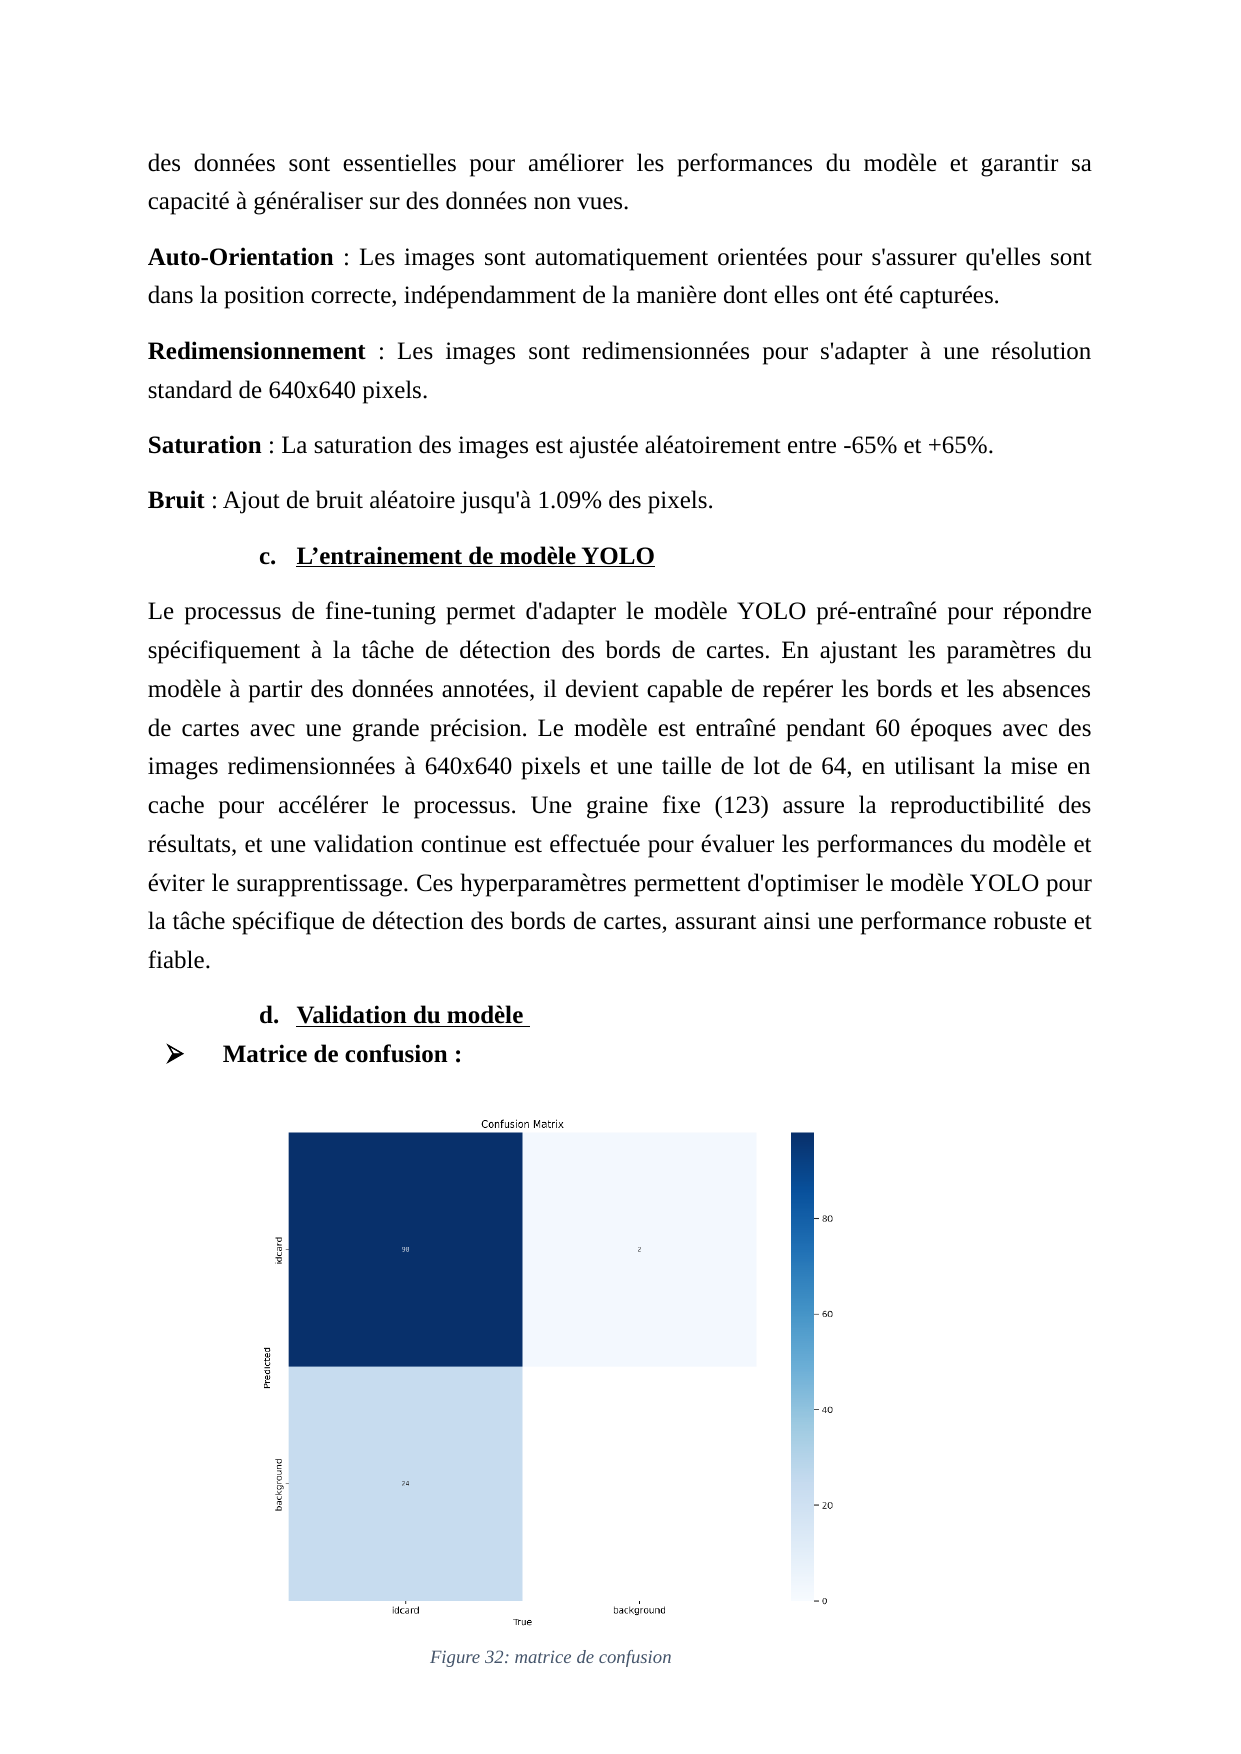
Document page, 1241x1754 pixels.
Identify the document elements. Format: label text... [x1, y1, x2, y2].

text Saturation : La saturation des images est ajustée aléatoirement entre -65% et +65%. [148, 430, 1093, 459]
list L’entrainement de modèle YOLO [259, 541, 1093, 570]
text Le processus de fine-tuning permet d'adapter le modèle YOLO pré-entraîné pour répondre spécifiquement à la tâche de détection des bords de cartes. En ajustant les paramètres du modèle à partir des données annotées, il devient capable de repérer les bords et les absences de cartes avec une grande précision. Le modèle est entraîné pendant 60 époques avec des images redimensionnées à 640x640 pixels et une taille de lot de 64, en utilisant la mise en cache pour accélérer le processus. Une graine fixe (123) assure la reproductibilité des résultats, et une validation continue est effectuée pour évaluer les performances du modèle et éviter le surapprentissage. Ces hyperparamètres permettent d'optimiser le modèle YOLO pour la tâche spécifique de détection des bords de cartes, assurant ainsi une performance robuste et fiable. [148, 596, 1093, 974]
list Matrice de confusion : [185, 1039, 1093, 1068]
picture [200, 1109, 903, 1637]
text Redimensionnement : Les images sont redimensionnées pour s'adapter à une résolution standard de 640x640 pixels. [148, 336, 1093, 403]
text Auto-Orientation : Les images sont automatiquement orientées pour s'assurer qu'elles sont dans la position correcte, indépendamment de la manière dont elles ont été capturées. [148, 242, 1093, 309]
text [148, 148, 1093, 215]
list Validation du modèle [259, 1001, 1093, 1029]
text Bruit : Ajout de bruit aléatoire jusqu'à 1.09% des pixels. [148, 486, 1093, 514]
